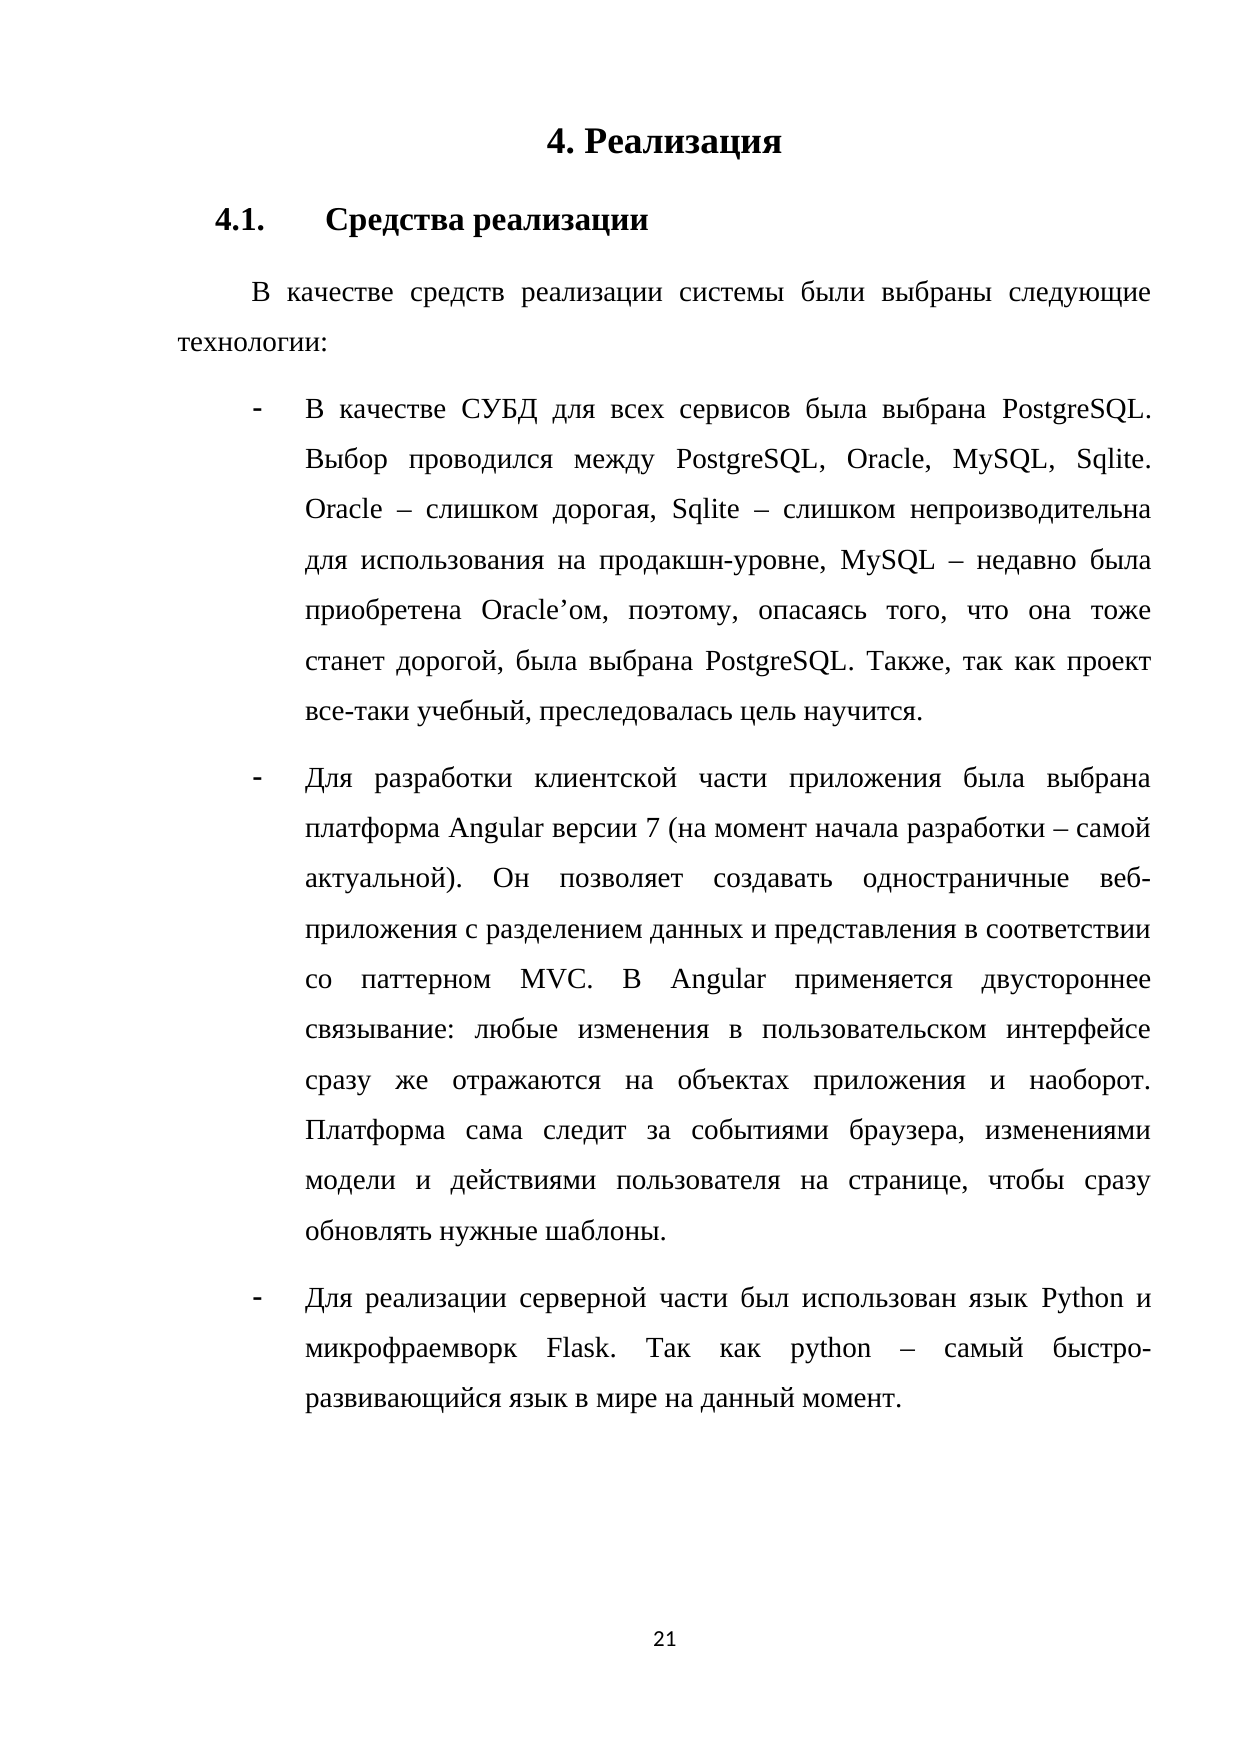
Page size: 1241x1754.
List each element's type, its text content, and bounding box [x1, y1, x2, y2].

list Средства реализации [215, 199, 1152, 238]
text В качестве средств реализации системы были выбраны следующие технологии: [177, 274, 1152, 357]
list В качестве СУБД для всех сервисов была выбрана PostgreSQL. Выбор проводился между PostgreSQL, Oracle, MySQL, Sqlite. Oracle – слишком дорогая, Sqlite – слишком непроизводительна для использования на продакшн-уровне, MySQL – недавно была приобретена Oracle’ом, поэтому, опасаясь того, что она тоже станет дорогой, была выбрана PostgreSQL. Также, так как проект все-таки учебный, преследовалась цель научится. [252, 391, 1152, 726]
list Для реализации серверной части был использован язык Python и микрофраемворк Flask. Так как python – самый быстро-развивающийся язык в мире на данный момент. [252, 1280, 1152, 1414]
list Реализация [177, 118, 1152, 161]
list Для разработки клиентской части приложения была выбрана платформа Angular версии 7 (на момент начала разработки – самой актуальной). Он позволяет создавать одностраничные веб-приложения с разделением данных и представления в соответствии со паттерном MVC. В Angular применяется двустороннее связывание: любые изменения в пользовательском интерфейсе сразу же отражаются на объектах приложения и наоборот. Платформа сама следит за событиями браузера, изменениями модели и действиями пользователя на странице, чтобы сразу обновлять нужные шаблоны. [252, 760, 1152, 1246]
